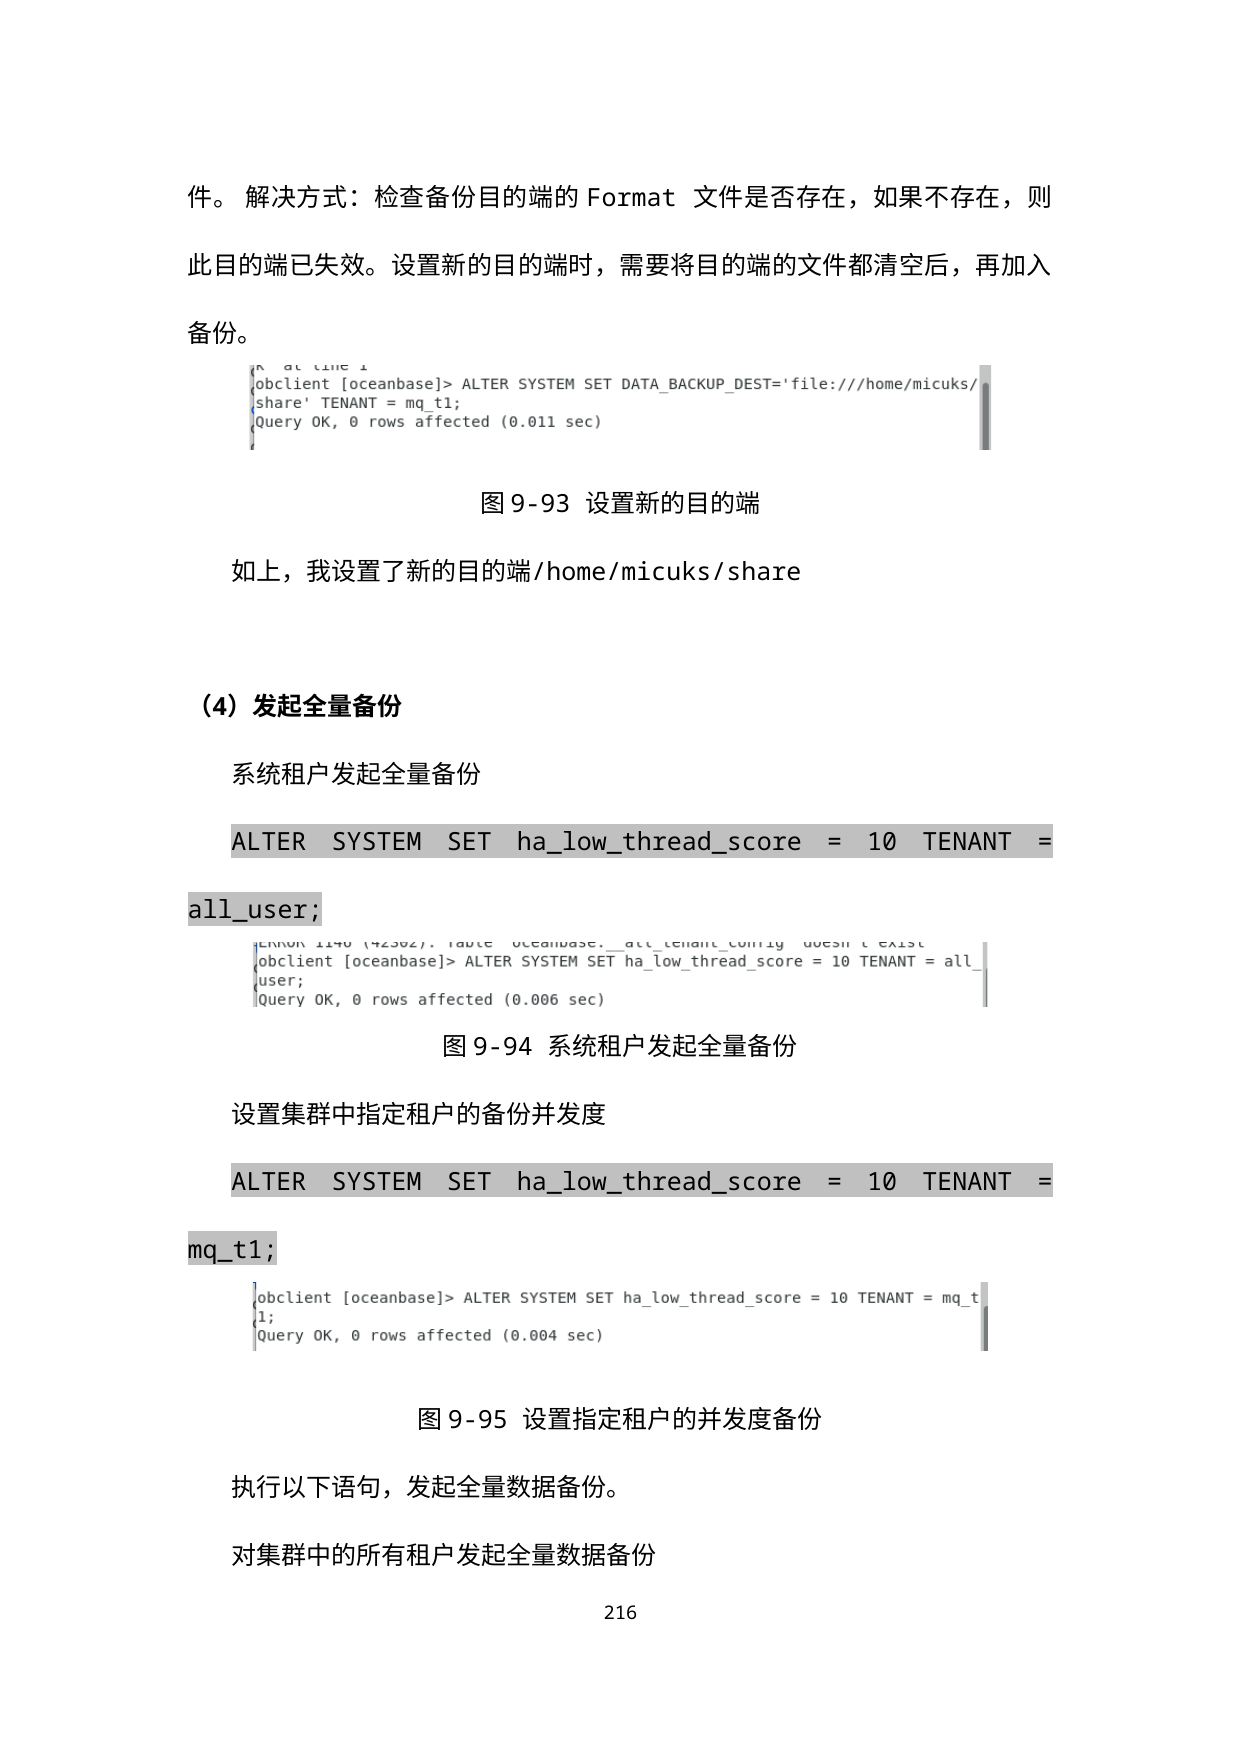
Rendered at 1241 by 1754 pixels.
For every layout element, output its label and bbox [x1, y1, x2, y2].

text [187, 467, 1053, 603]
picture [249, 365, 992, 450]
picture [252, 942, 988, 1007]
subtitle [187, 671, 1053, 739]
picture [252, 1282, 988, 1351]
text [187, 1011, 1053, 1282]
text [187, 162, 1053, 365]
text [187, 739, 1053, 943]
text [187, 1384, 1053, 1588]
